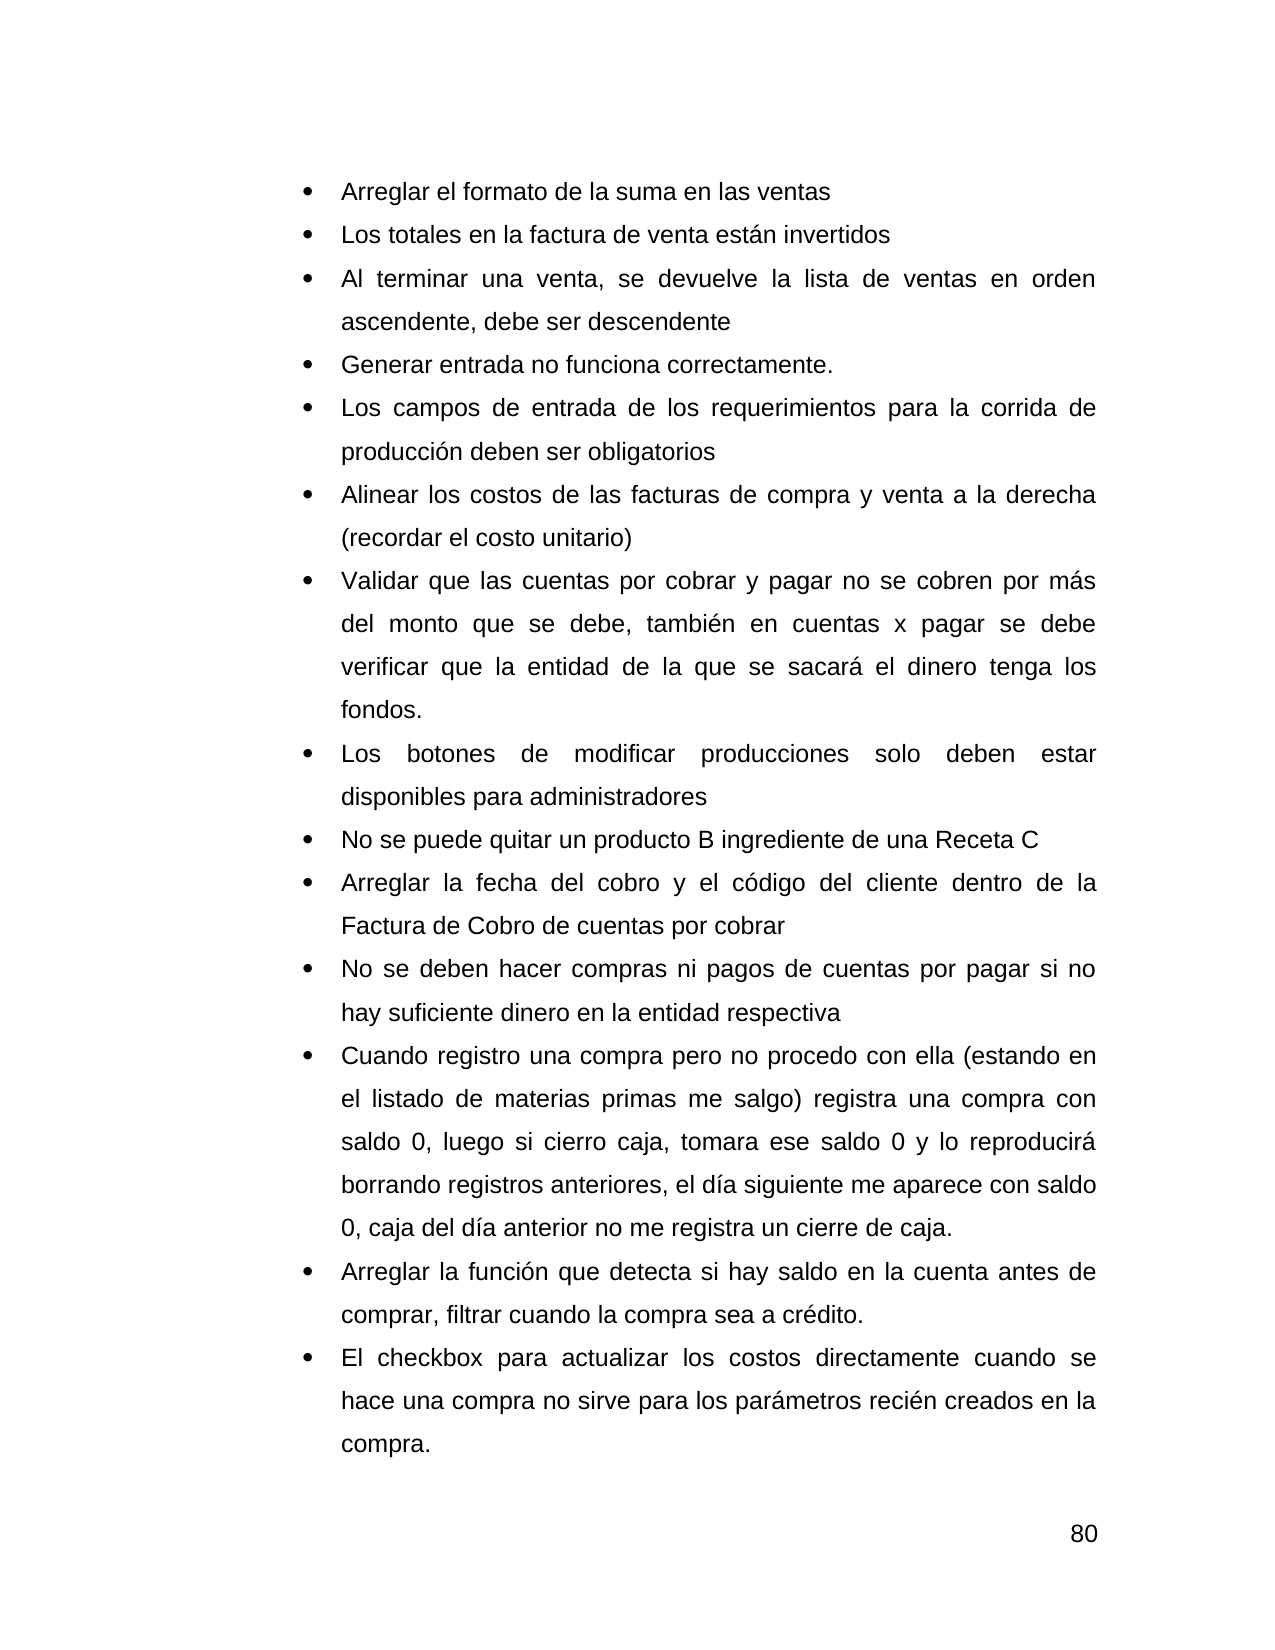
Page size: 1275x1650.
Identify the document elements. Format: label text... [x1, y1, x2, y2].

list Los campos de entrada de los requerimientos para la corrida de producción deben ser obligatorios [303, 393, 1098, 465]
list Los totales en la factura de venta están invertidos [303, 220, 1098, 249]
list No se puede quitar un producto B ingrediente de una Receta C [303, 825, 1098, 854]
list Arreglar el formato de la suma en las ventas [303, 177, 1098, 206]
list Alinear los costos de las facturas de compra y venta a la derecha (recordar el costo unitario) [303, 479, 1098, 552]
list El checkbox para actualizar los costos directamente cuando se hace una compra no sirve para los parámetros recién creados en la compra. [303, 1343, 1098, 1458]
list Validar que las cuentas por cobrar y pagar no se cobren por más del monto que se debe, también en cuentas x pagar se debe verificar que la entidad de la que se sacará el dinero tenga los fondos. [303, 566, 1098, 724]
list No se deben hacer compras ni pagos de cuentas por pagar si no hay suficiente dinero en la entidad respectiva [303, 954, 1098, 1026]
list Arreglar la fecha del cobro y el código del cliente dentro de la Factura de Cobro de cuentas por cobrar [303, 868, 1098, 940]
list Arreglar la función que detecta si hay saldo en la cuenta antes de comprar, filtrar cuando la compra sea a crédito. [303, 1257, 1098, 1328]
list Generar entrada no funciona correctamente. [303, 350, 1098, 379]
list Los botones de modificar producciones solo deben estar disponibles para administradores [303, 738, 1098, 811]
list Cuando registro una compra pero no procedo con ella (estando en el listado de materias primas me salgo) registra una compra con saldo 0, luego si cierro caja, tomara ese saldo 0 y lo reproducirá borrando registros anteriores, el día siguiente me aparece con saldo 0, caja del día anterior no me registra un cierre de caja. [303, 1041, 1098, 1242]
list Al terminar una venta, se devuelve la lista de ventas en orden ascendente, debe ser descendente [303, 264, 1098, 336]
